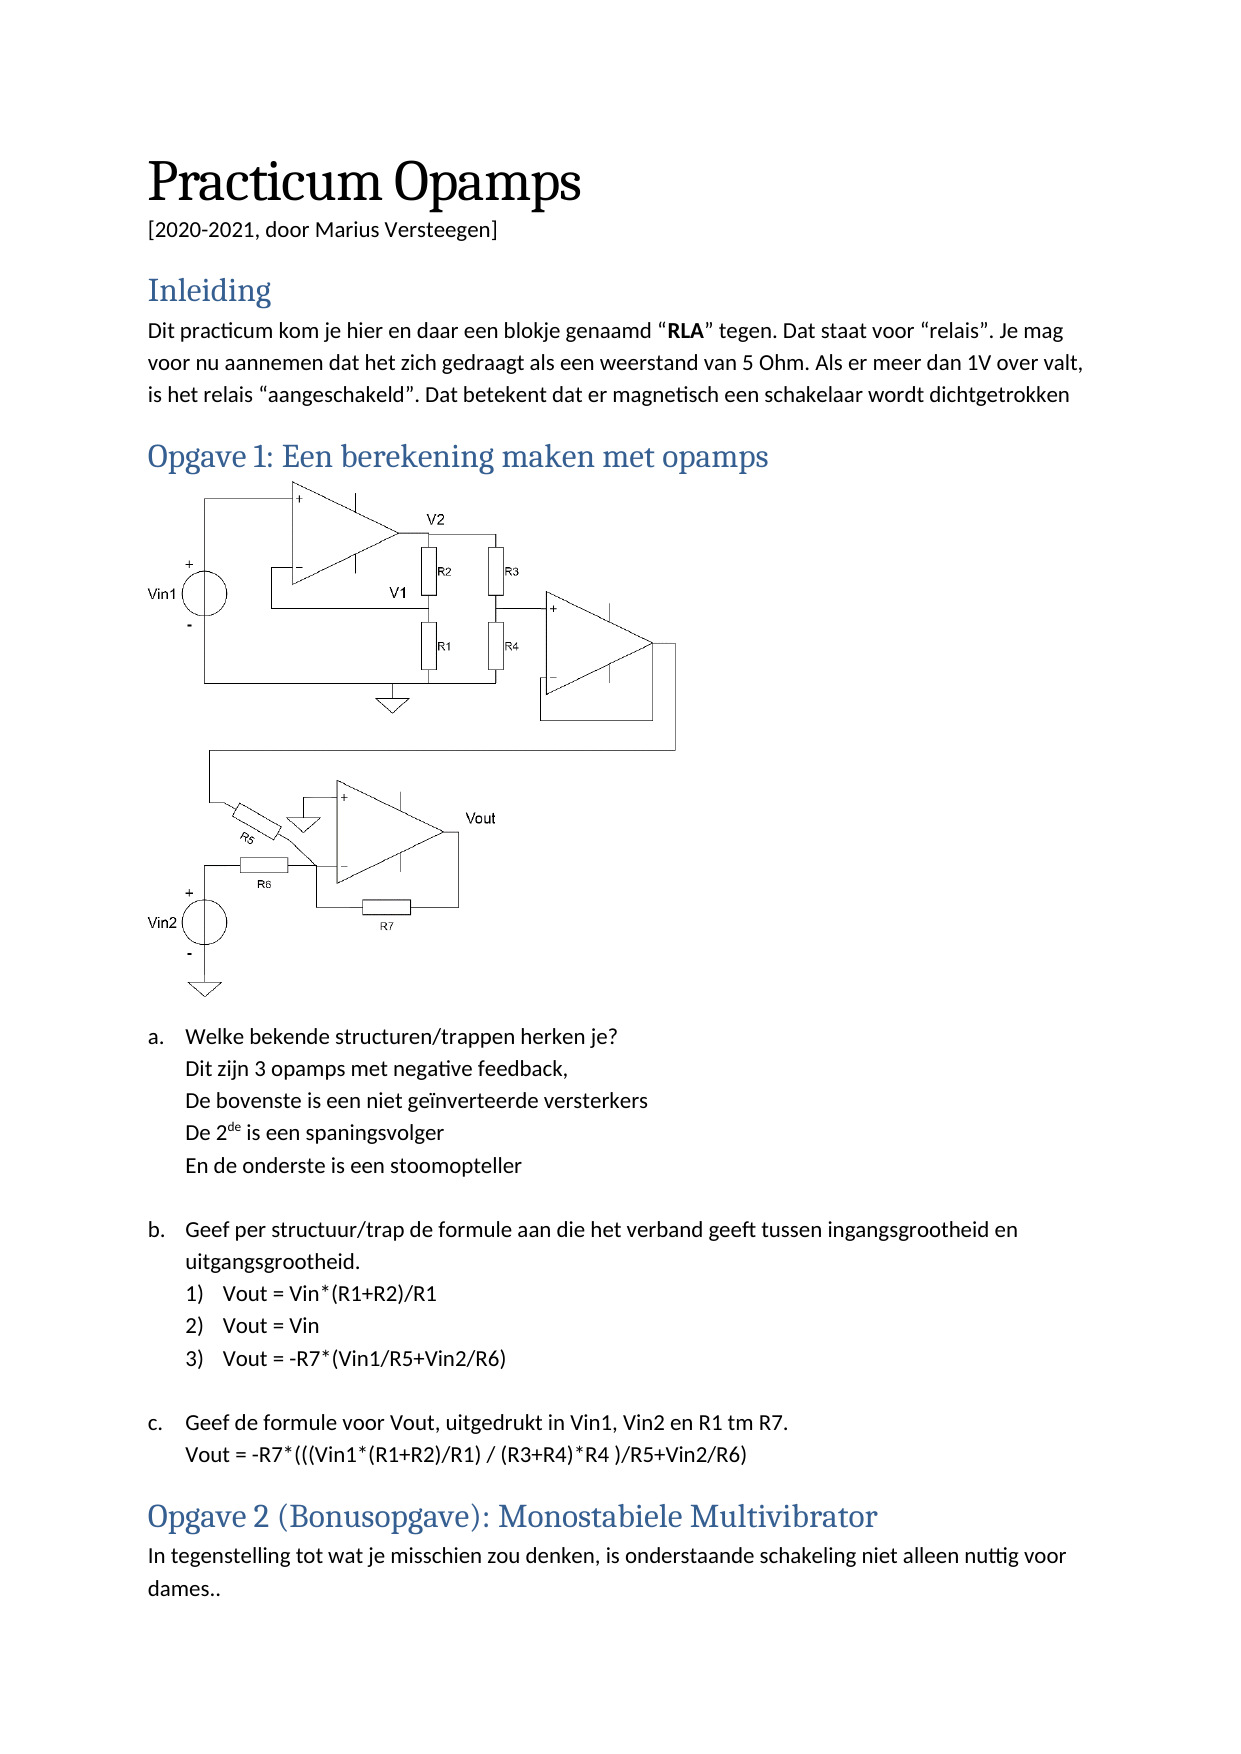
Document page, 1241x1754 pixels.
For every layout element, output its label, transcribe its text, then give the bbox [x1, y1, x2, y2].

text Dit practicum kom je hier en daar een blokje genaamd “RLA” tegen. Dat staat voor “relais”. Je mag voor nu aannemen dat het zich gedraagt als een weerstand van 5 Ohm. Als er meer dan 1V over valt, is het relais “aangeschakeld”. Dat betekent dat er magnetisch een schakelaar wordt dichtgetrokken [148, 316, 1093, 408]
list Dit zijn 3 opamps met negative feedback, [185, 1054, 1093, 1082]
list En de onderste is een stoomopteller [185, 1151, 1093, 1179]
list Vout = -R7*(Vin1/R5+Vin2/R6) [185, 1344, 1093, 1372]
subtitle Opgave 2 (Bonusopgave): Monostabiele Multivibrator [148, 1498, 1093, 1536]
picture [147, 481, 676, 997]
list Vout = -R7*(((Vin1*(R1+R2)/R1) / (R3+R4)*R4 )/R5+Vin2/R6) [185, 1440, 1093, 1468]
list De bovenste is een niet geïnverteerde versterkers [185, 1086, 1093, 1114]
list De 2de is een spaningsvolger [185, 1118, 1093, 1147]
list Vout = Vin [185, 1312, 1093, 1340]
text In tegenstelling tot wat je misschien zou denken, is onderstaande schakeling niet alleen nuttig voor dames.. [148, 1542, 1093, 1602]
subtitle Inleiding [148, 272, 1093, 310]
list Vout = Vin*(R1+R2)/R1 [185, 1279, 1093, 1307]
list Geef de formule voor Vout, uitgedrukt in Vin1, Vin2 en R1 tm R7. [148, 1408, 1093, 1436]
list Geef per structuur/trap de formule aan die het verband geeft tussen ingangsgrootheid en uitgangsgrootheid. [148, 1215, 1093, 1275]
title Practicum Opamps [148, 148, 1093, 215]
list Welke bekende structuren/trappen herken je? [148, 1022, 1093, 1050]
subtitle Opgave 1: Een berekening maken met opamps [148, 437, 1093, 476]
text [2020-2021, door Marius Versteegen] [148, 215, 1093, 243]
